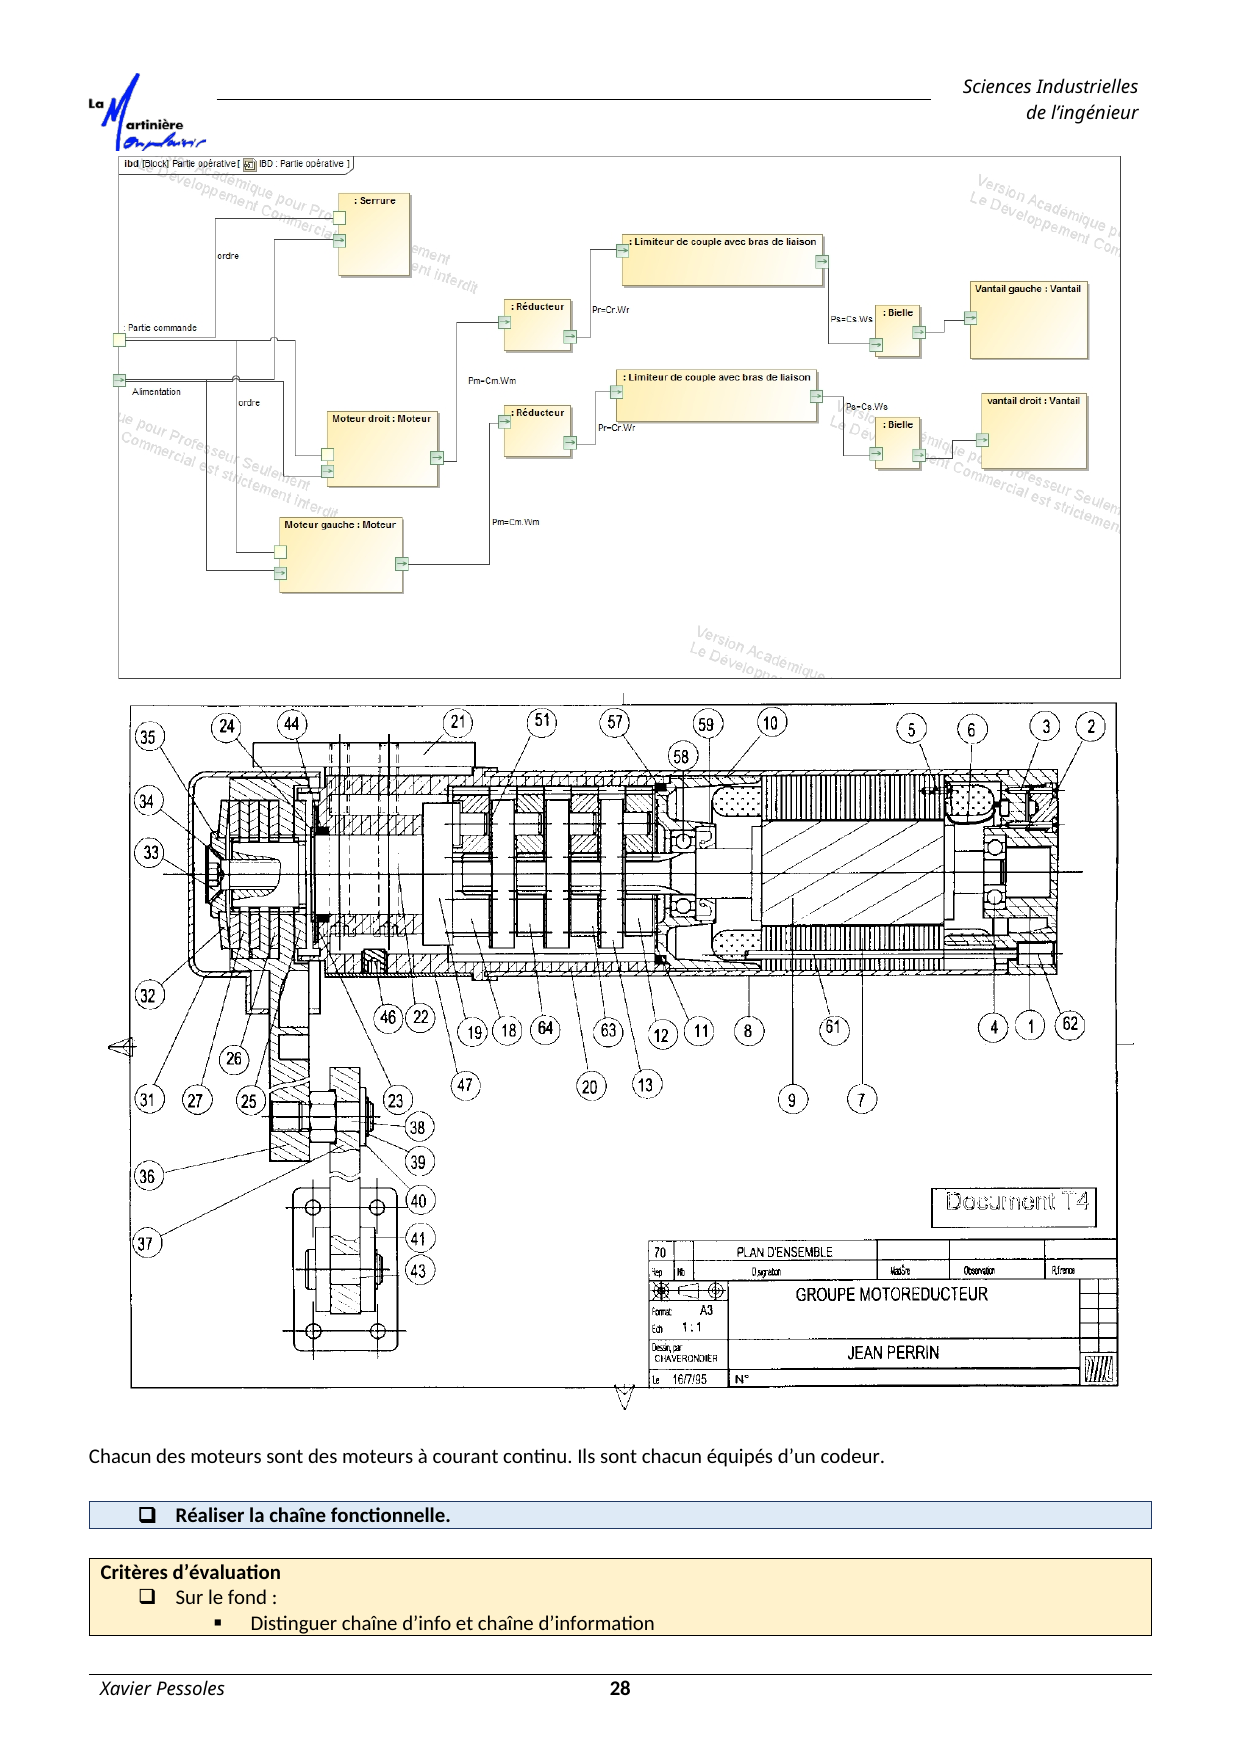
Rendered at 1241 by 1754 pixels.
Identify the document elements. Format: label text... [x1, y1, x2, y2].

text Chacun des moteurs sont des moteurs à courant continu. Ils sont chacun équipés d’un codeur. [89, 1443, 1152, 1468]
table_header Réaliser la chaîne fonctionnelle. [90, 1502, 1151, 1528]
picture [88, 73, 1132, 690]
